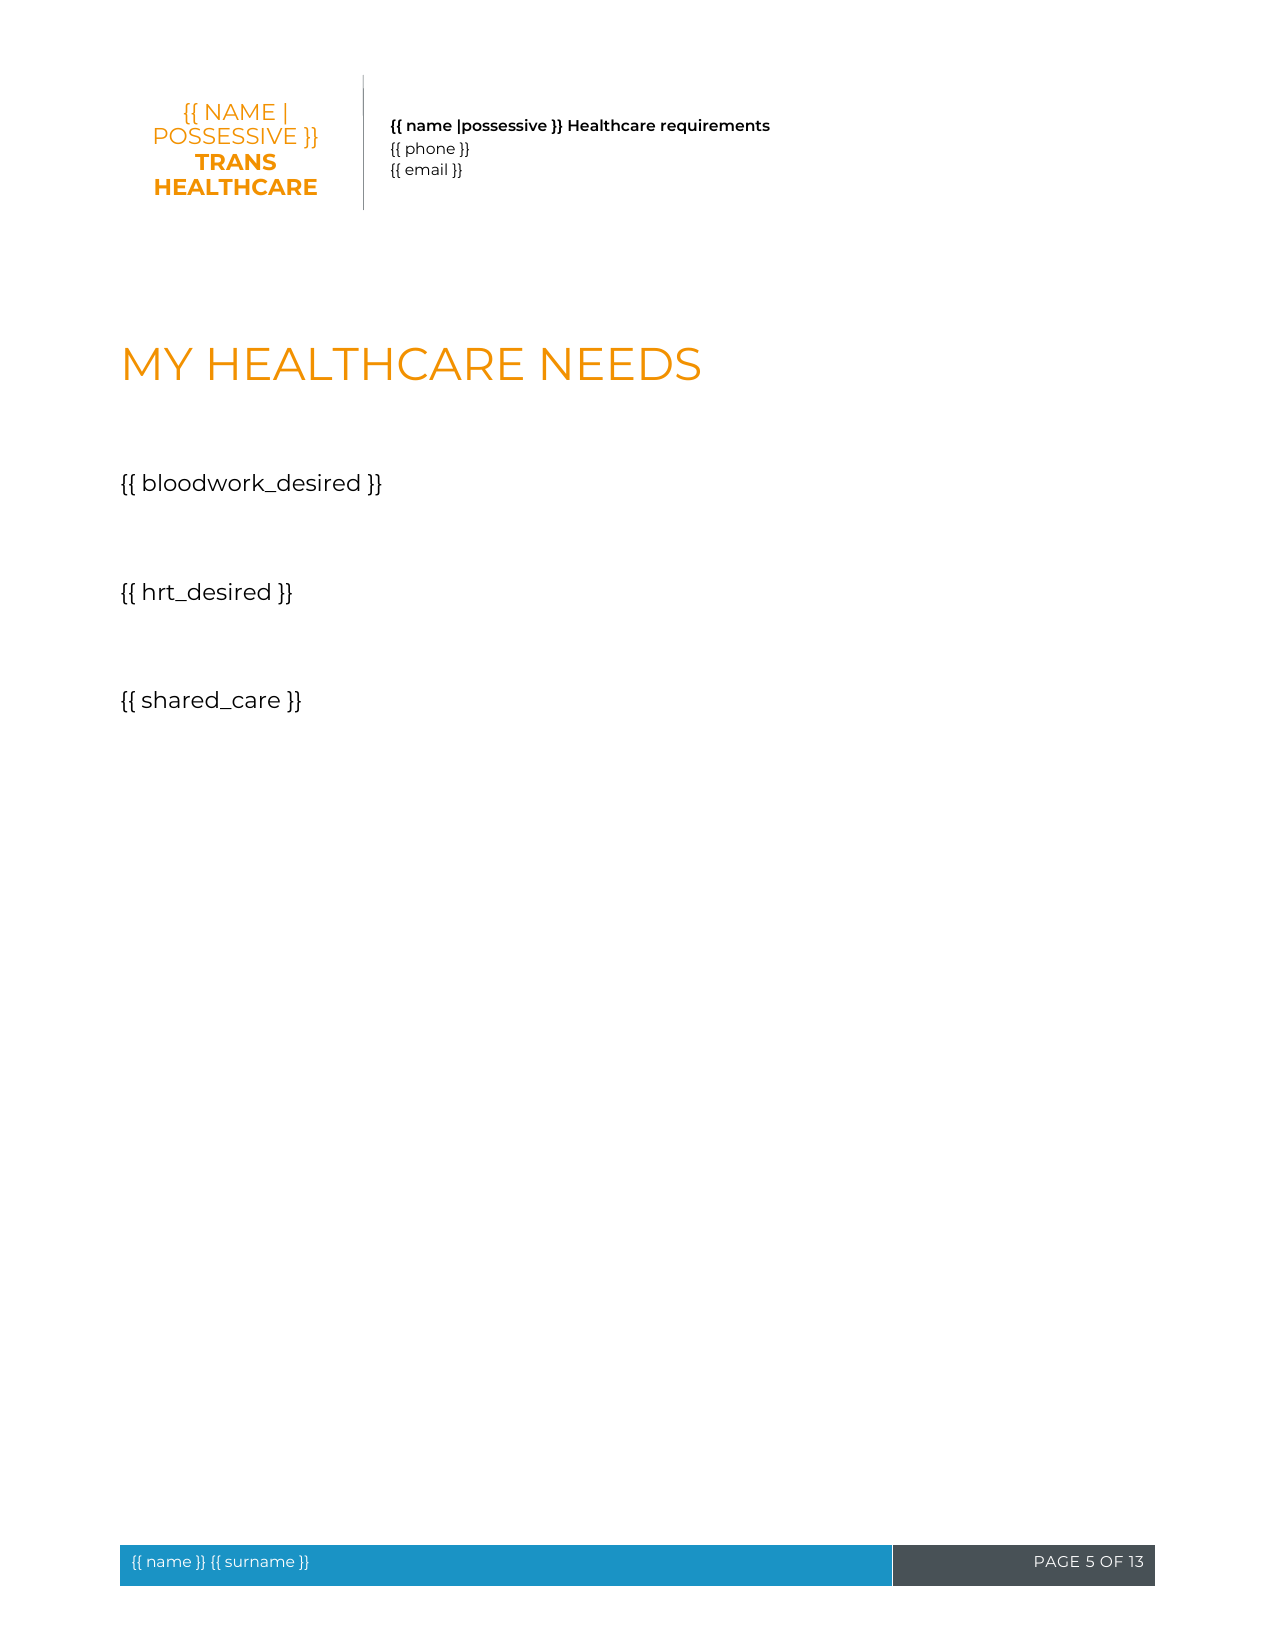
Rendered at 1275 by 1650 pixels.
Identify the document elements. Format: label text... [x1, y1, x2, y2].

text {{ hrt_desired }} [120, 578, 1155, 606]
text {{ shared_care }} [120, 686, 1155, 714]
subtitle My Healthcare needs [120, 336, 1155, 392]
text {{ bloodwork_desired }} [120, 469, 1155, 497]
